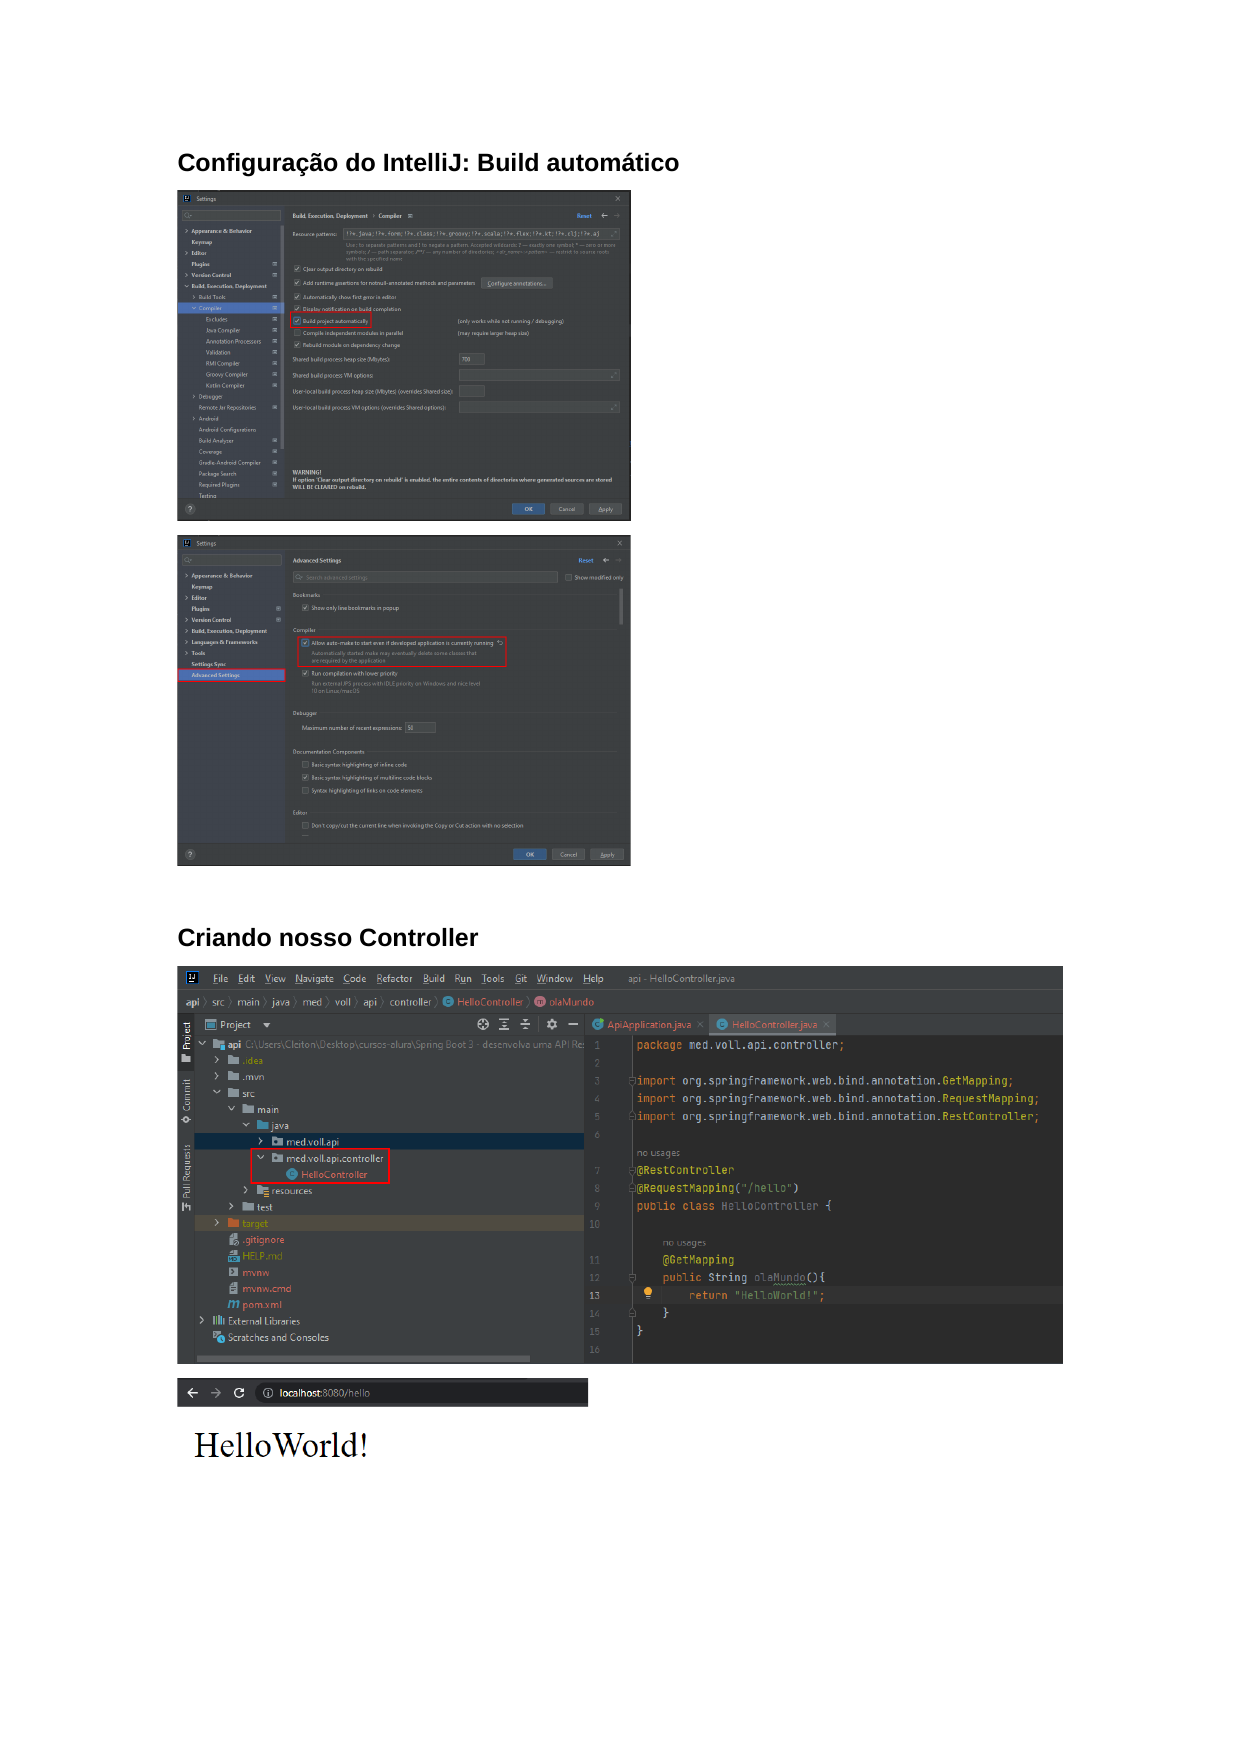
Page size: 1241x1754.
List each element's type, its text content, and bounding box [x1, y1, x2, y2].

subtitle Criando nosso Controller [177, 923, 1063, 952]
subtitle Configuração do IntelliJ: Build automático [177, 148, 1063, 176]
picture [177, 190, 631, 521]
picture [177, 966, 1063, 1364]
picture [177, 1378, 589, 1502]
picture [177, 535, 631, 866]
